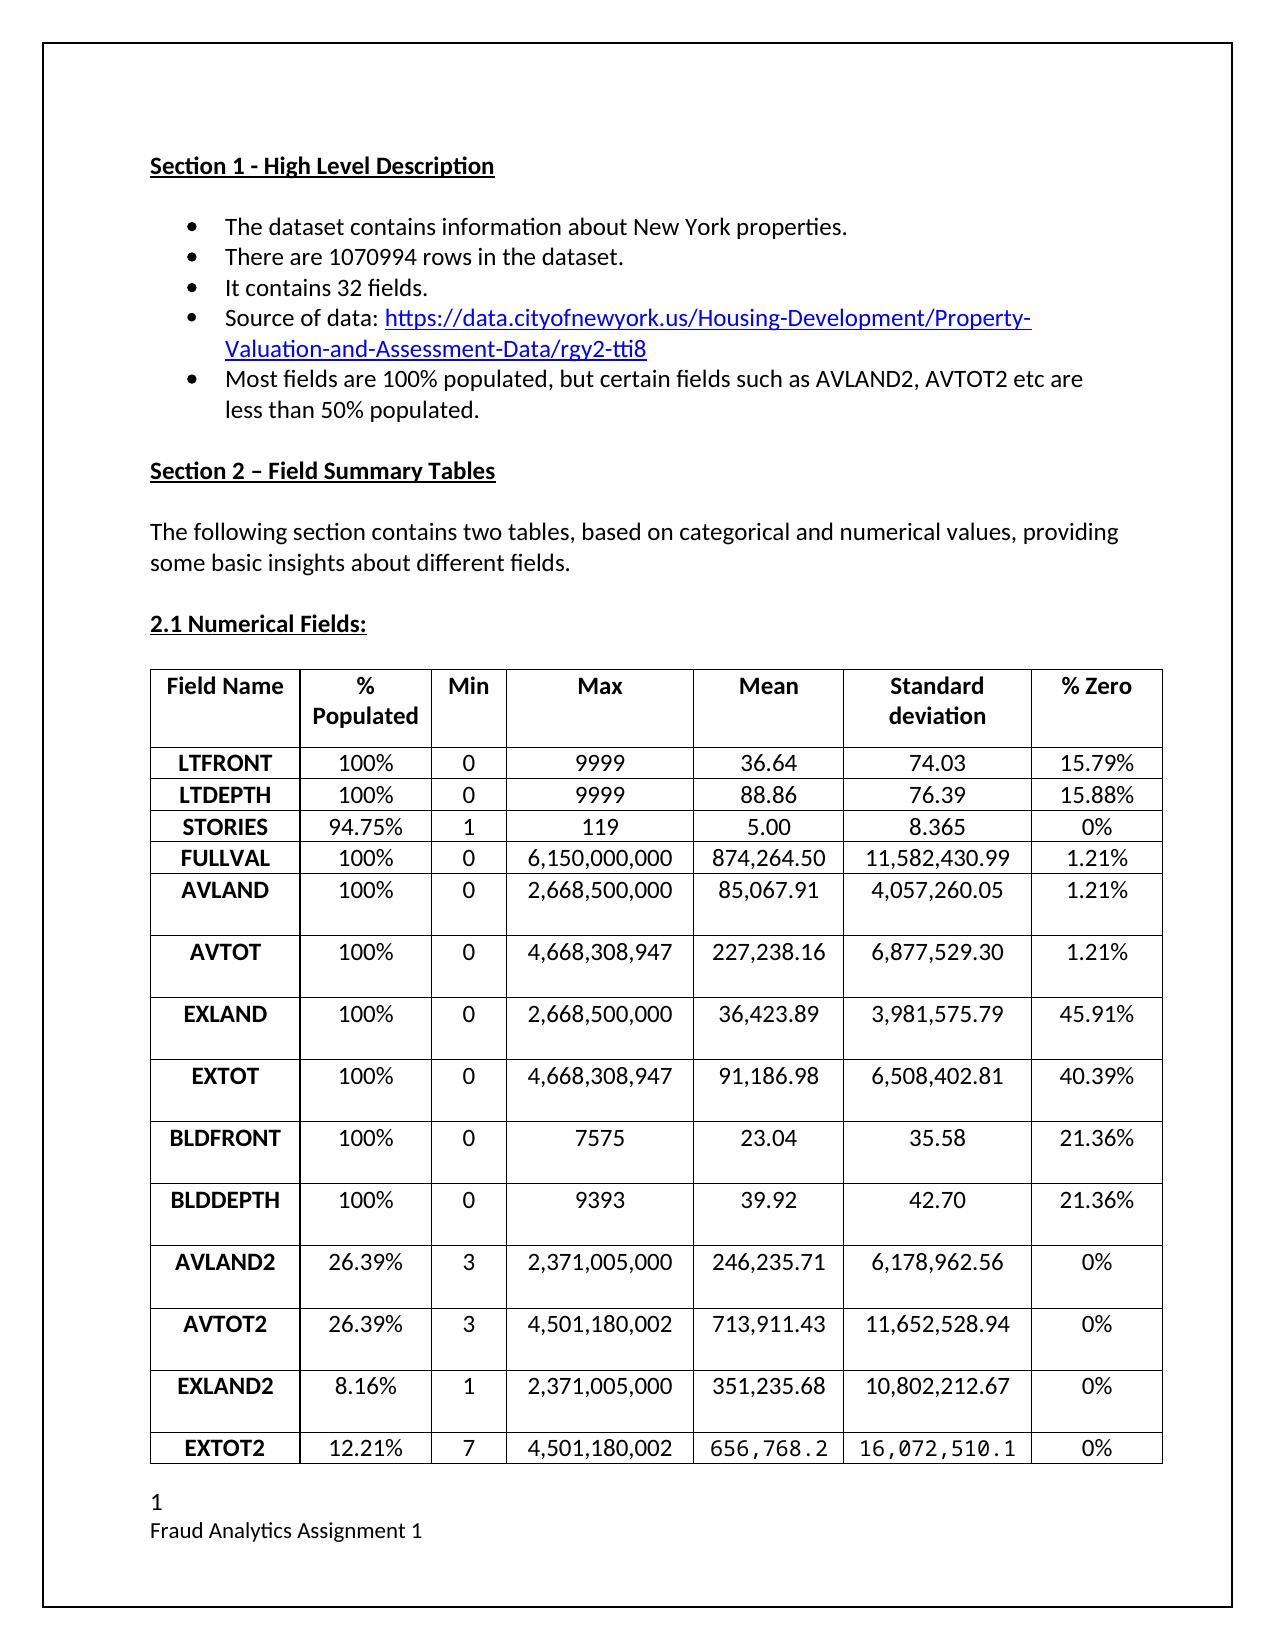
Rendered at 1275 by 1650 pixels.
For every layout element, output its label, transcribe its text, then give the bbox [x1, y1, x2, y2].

table_cell 0 [432, 748, 506, 778]
table_cell 76.39 [844, 779, 1031, 810]
table_cell 1.21% [1032, 936, 1162, 997]
table_header Min [432, 670, 506, 747]
table_cell 0 [432, 1184, 506, 1245]
table_cell 0 [432, 842, 506, 873]
table_cell 0% [1032, 1433, 1162, 1463]
table_cell 26.39% [301, 1246, 431, 1307]
list It contains 32 fields. [187, 272, 1125, 303]
table_header % Populated [301, 670, 431, 747]
table_cell 7 [432, 1433, 506, 1463]
table_cell AVLAND2 [151, 1246, 299, 1307]
table_cell 74.03 [844, 748, 1031, 778]
list Source of data: https://data.cityofnewyork.us/Housing-Development/Property-Valuation-and-Assessment-Data/rgy2-tti8 [187, 303, 1125, 364]
table_cell 15.88% [1032, 779, 1162, 810]
table_cell 0 [432, 1122, 506, 1183]
table_cell 91,186.98 [694, 1060, 843, 1121]
table_cell STORIES [151, 811, 299, 841]
table_cell 9999 [507, 779, 693, 810]
table_cell 4,501,180,002 [507, 1433, 693, 1463]
table_cell 4,668,308,947 [507, 1060, 693, 1121]
table_cell 6,178,962.56 [844, 1246, 1031, 1307]
table_cell 2,371,005,000 [507, 1371, 693, 1432]
table_cell 656,768.28 [694, 1433, 843, 1463]
table_cell 100% [301, 1184, 431, 1245]
table_cell 15.79% [1032, 748, 1162, 778]
table_cell 4,668,308,947 [507, 936, 693, 997]
table_cell 26.39% [301, 1309, 431, 1369]
list The dataset contains information about New York properties. [187, 211, 1125, 242]
text The following section contains two tables, based on categorical and numerical values, providing some basic insights about different fields. [150, 516, 1125, 577]
table_cell 2,668,500,000 [507, 998, 693, 1059]
table_cell 9393 [507, 1184, 693, 1245]
table_cell 6,508,402.81 [844, 1060, 1031, 1121]
table_cell AVTOT [151, 936, 299, 997]
table_cell 100% [301, 936, 431, 997]
text 2.1 Numerical Fields: [150, 608, 1125, 638]
table_cell EXLAND [151, 998, 299, 1059]
table_cell 0 [432, 779, 506, 810]
table_cell 3,981,575.79 [844, 998, 1031, 1059]
table_cell AVLAND [151, 874, 299, 935]
table_cell 7575 [507, 1122, 693, 1183]
table_cell 11,652,528.94 [844, 1309, 1031, 1369]
table_cell 0 [432, 936, 506, 997]
table_cell 1.21% [1032, 874, 1162, 935]
table_cell 11,582,430.99 [844, 842, 1031, 873]
table_cell 100% [301, 874, 431, 935]
table_cell 36.64 [694, 748, 843, 778]
table_cell 100% [301, 1122, 431, 1183]
table_header % Zero [1032, 670, 1162, 747]
table_cell 0 [432, 874, 506, 935]
table_cell 12.21% [301, 1433, 431, 1463]
table_cell 100% [301, 1060, 431, 1121]
table_cell 16,072,510.17 [844, 1433, 1031, 1463]
table_cell BLDFRONT [151, 1122, 299, 1183]
table_cell 88.86 [694, 779, 843, 810]
table_cell EXTOT2 [151, 1433, 299, 1463]
table_cell LTDEPTH [151, 779, 299, 810]
table_cell 2,371,005,000 [507, 1246, 693, 1307]
table_cell 8.365 [844, 811, 1031, 841]
table_cell 21.36% [1032, 1184, 1162, 1245]
table_cell 6,150,000,000 [507, 842, 693, 873]
table_cell 35.58 [844, 1122, 1031, 1183]
table_cell 0% [1032, 1246, 1162, 1307]
table_header Standard deviation [844, 670, 1031, 747]
table_cell 4,501,180,002 [507, 1309, 693, 1369]
table_cell EXTOT [151, 1060, 299, 1121]
table_cell 0 [432, 998, 506, 1059]
text Section 1 - High Level Description [150, 150, 1125, 181]
table_cell 0 [432, 1060, 506, 1121]
table_cell 45.91% [1032, 998, 1162, 1059]
table_cell 0% [1032, 1309, 1162, 1369]
table_cell 21.36% [1032, 1122, 1162, 1183]
table_cell 100% [301, 842, 431, 873]
table_cell 40.39% [1032, 1060, 1162, 1121]
table_cell BLDDEPTH [151, 1184, 299, 1245]
table_cell 1 [432, 811, 506, 841]
table_header Max [507, 670, 693, 747]
table_cell 1 [432, 1371, 506, 1432]
table_cell 0% [1032, 1371, 1162, 1432]
table_cell FULLVAL [151, 842, 299, 873]
table_cell 10,802,212.67 [844, 1371, 1031, 1432]
table_cell 4,057,260.05 [844, 874, 1031, 935]
table_cell 3 [432, 1309, 506, 1369]
table_header Mean [694, 670, 843, 747]
table_cell 351,235.68 [694, 1371, 843, 1432]
table_cell 100% [301, 998, 431, 1059]
table_header Field Name [151, 670, 299, 747]
table_cell 100% [301, 779, 431, 810]
table_cell 3 [432, 1246, 506, 1307]
table_cell 36,423.89 [694, 998, 843, 1059]
table_cell 23.04 [694, 1122, 843, 1183]
table_cell 227,238.16 [694, 936, 843, 997]
table_cell 119 [507, 811, 693, 841]
table_cell 2,668,500,000 [507, 874, 693, 935]
table_cell 100% [301, 748, 431, 778]
text Section 2 – Field Summary Tables [150, 455, 1125, 486]
table_cell 39.92 [694, 1184, 843, 1245]
table_cell 713,911.43 [694, 1309, 843, 1369]
table_cell LTFRONT [151, 748, 299, 778]
table_cell 9999 [507, 748, 693, 778]
table_cell 85,067.91 [694, 874, 843, 935]
table_cell 6,877,529.30 [844, 936, 1031, 997]
table_cell AVTOT2 [151, 1309, 299, 1369]
table_cell EXLAND2 [151, 1371, 299, 1432]
table_cell 8.16% [301, 1371, 431, 1432]
table_cell 42.70 [844, 1184, 1031, 1245]
table_cell 0% [1032, 811, 1162, 841]
table_cell 874,264.50 [694, 842, 843, 873]
table_cell 1.21% [1032, 842, 1162, 873]
table_cell 94.75% [301, 811, 431, 841]
table_cell 246,235.71 [694, 1246, 843, 1307]
list Most fields are 100% populated, but certain fields such as AVLAND2, AVTOT2 etc are less than 50% populated. [187, 364, 1125, 425]
list There are 1070994 rows in the dataset. [187, 242, 1125, 272]
table_cell 5.00 [694, 811, 843, 841]
